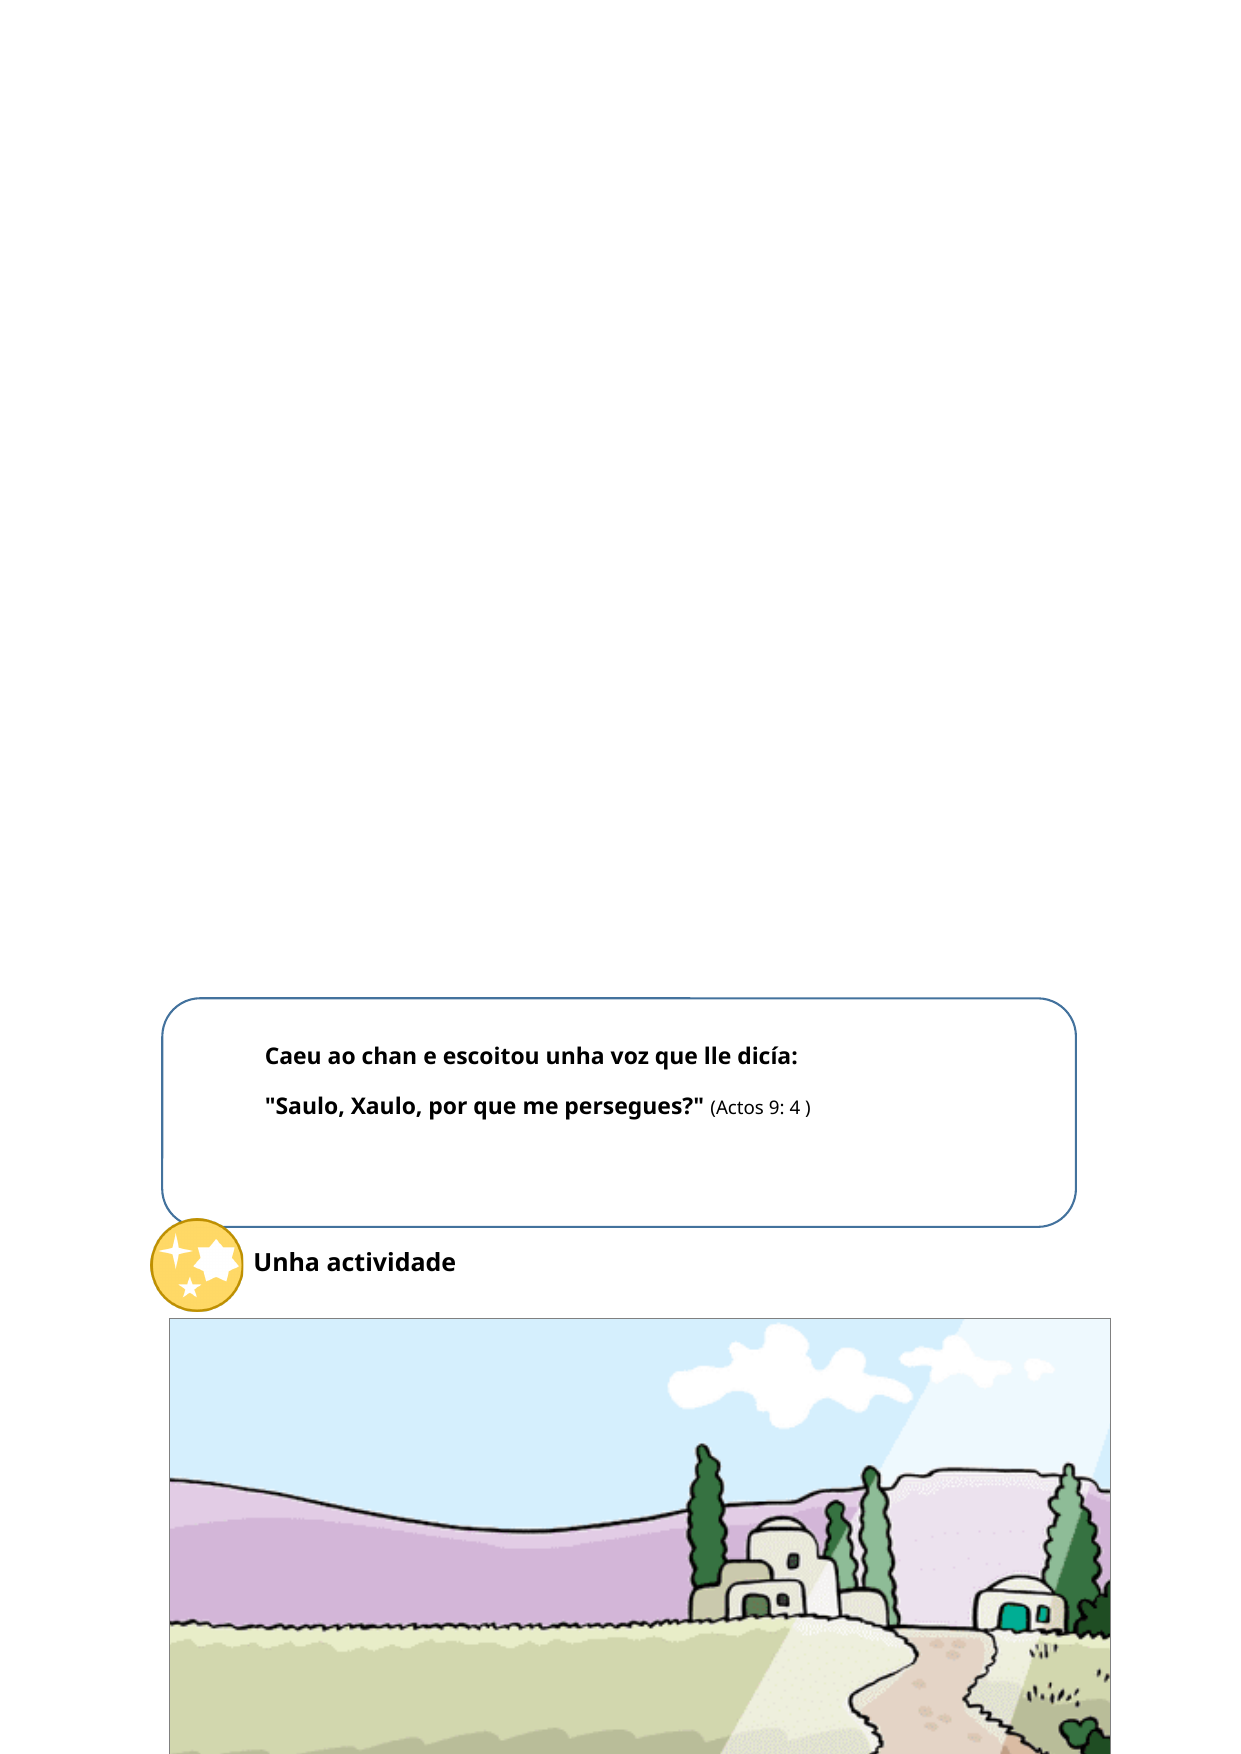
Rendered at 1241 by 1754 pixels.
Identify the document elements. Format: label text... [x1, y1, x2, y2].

picture [170, 1319, 1110, 1754]
picture [150, 1218, 244, 1312]
text "Saulo, Xaulo, por que me persegues?" (Actos 9: 4 ) [150, 1090, 1090, 1121]
text Caeu ao chan e escoitou unha voz que lle dicía: [150, 1040, 1090, 1071]
text Unha actividade [244, 1244, 1090, 1278]
